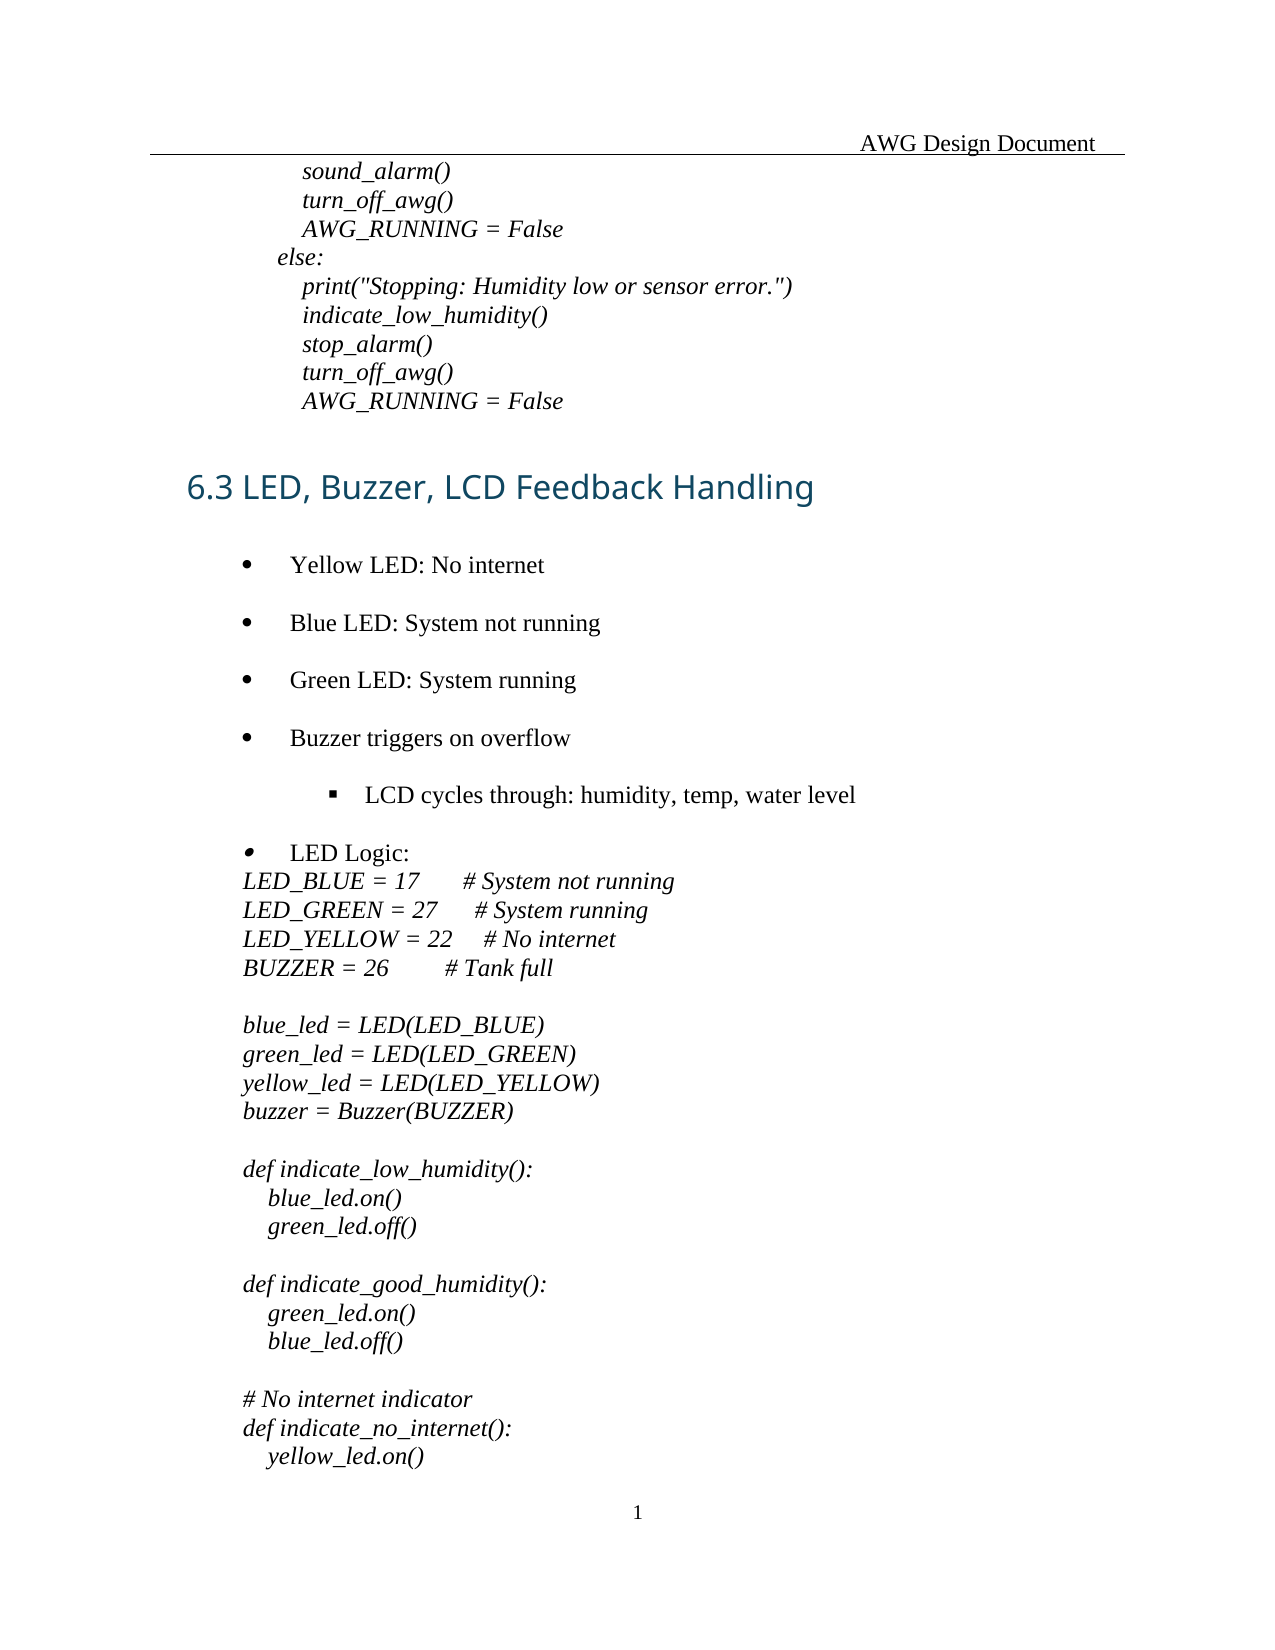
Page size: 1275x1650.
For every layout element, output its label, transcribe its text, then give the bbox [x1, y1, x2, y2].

text yellow_led = LED(LED_YELLOW) [243, 1068, 1137, 1096]
text indicate_low_humidity() [252, 300, 1137, 329]
text green_led.on() [243, 1298, 1137, 1326]
list Yellow LED: No internet [243, 550, 1137, 579]
text LED_YELLOW = 22 # No internet [243, 924, 1137, 953]
text # No internet indicator [243, 1384, 1137, 1413]
text buzzer = Buzzer(BUZZER) [243, 1096, 1137, 1125]
text AWG_RUNNING = False [252, 214, 1137, 242]
text sound_alarm() [252, 156, 1137, 185]
text def indicate_low_humidity(): [243, 1154, 1137, 1183]
text yellow_led.on() [243, 1441, 1137, 1470]
text else: [252, 242, 1137, 271]
text turn_off_awg() [252, 185, 1137, 214]
text blue_led = LED(LED_BLUE) [243, 1010, 1137, 1039]
list Blue LED: System not running [243, 608, 1137, 636]
text def indicate_good_humidity(): [243, 1269, 1137, 1298]
text turn_off_awg() [252, 357, 1137, 386]
text stop_alarm() [252, 329, 1137, 357]
text green_led.off() [243, 1211, 1137, 1240]
text blue_led.on() [243, 1183, 1137, 1211]
text AWG_RUNNING = False [252, 386, 1137, 415]
text BUZZER = 26 # Tank full [243, 953, 1137, 981]
list Buzzer triggers on overflow [243, 723, 1137, 751]
subtitle 6.3 LED, Buzzer, LCD Feedback Handling [139, 464, 1137, 509]
text print("Stopping: Humidity low or sensor error.") [252, 271, 1137, 300]
text def indicate_no_internet(): [243, 1413, 1137, 1441]
text green_led = LED(LED_GREEN) [243, 1039, 1137, 1068]
list LCD cycles through: humidity, temp, water level [327, 780, 1137, 809]
list Green LED: System running [243, 665, 1137, 694]
text LED_GREEN = 27 # System running [243, 895, 1137, 924]
list LED Logic: LED_BLUE = 17 # System not running [243, 838, 1137, 895]
text blue_led.off() [243, 1326, 1137, 1355]
